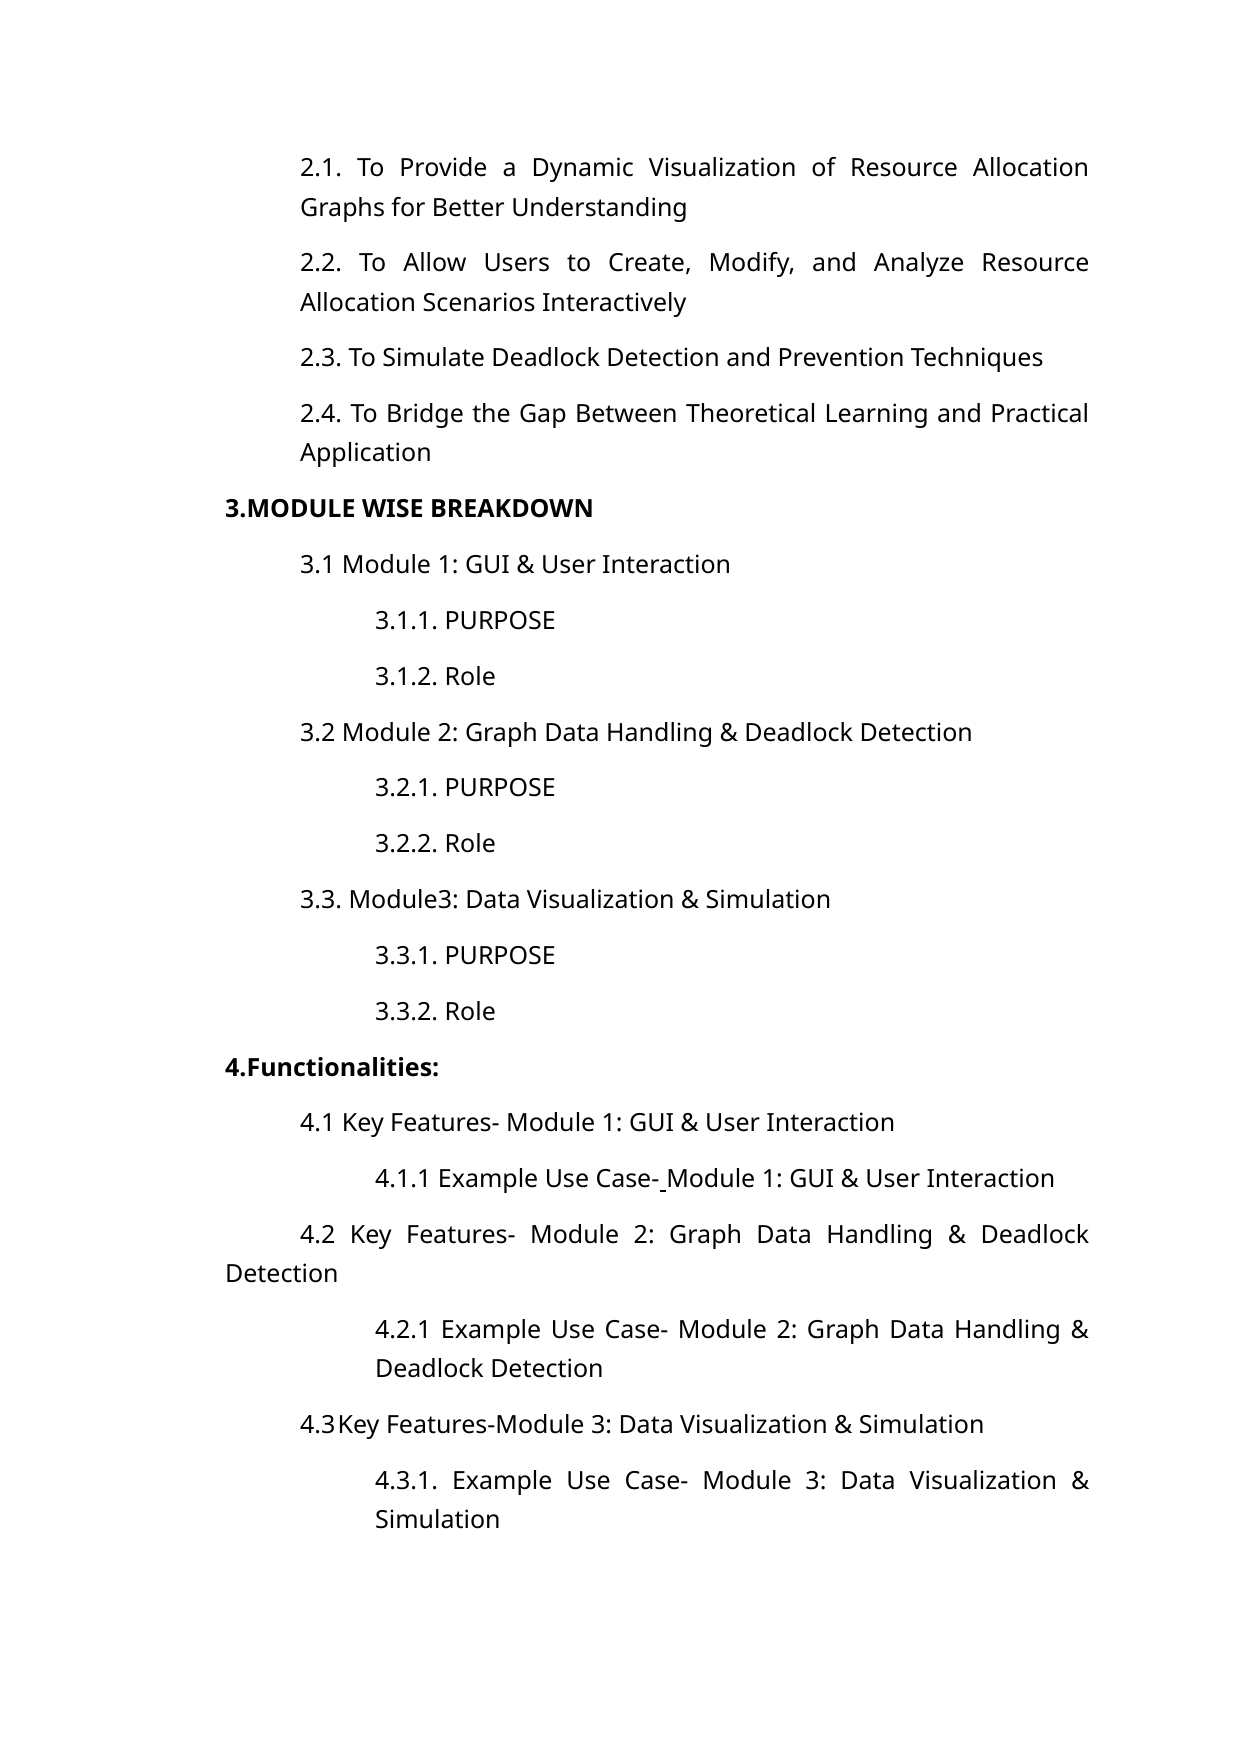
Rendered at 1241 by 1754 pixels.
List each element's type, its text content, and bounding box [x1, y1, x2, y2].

text 3.3. Module3: Data Visualization & Simulation [150, 882, 1090, 916]
text 3.2.2. Role [300, 826, 1090, 860]
list Key Features-Module 3: Data Visualization & Simulation [300, 1407, 1090, 1441]
text 3.2 Module 2: Graph Data Handling & Deadlock Detection [150, 714, 1090, 748]
text 2.2. To Allow Users to Create, Modify, and Analyze Resource Allocation Scenarios Interactively [300, 245, 1090, 318]
text 4.2 Key Features- Module 2: Graph Data Handling & Deadlock Detection [225, 1217, 1090, 1290]
text 2.3. To Simulate Deadlock Detection and Prevention Techniques [300, 340, 1090, 374]
text 3.3.2. Role [150, 993, 1090, 1027]
text 3.2.1. PURPOSE [150, 770, 1090, 804]
text 4.1 Key Features- Module 1: GUI & User Interaction [150, 1105, 1090, 1139]
text 3.MODULE WISE BREAKDOWN [150, 491, 1090, 525]
text 3.3.1. PURPOSE [150, 937, 1090, 972]
text 2.4. To Bridge the Gap Between Theoretical Learning and Practical Application [300, 396, 1090, 469]
text 4.Functionalities: [150, 1049, 1090, 1083]
text 4.3.1. Example Use Case- Module 3: Data Visualization & Simulation [375, 1462, 1090, 1536]
text 4.1.1 Example Use Case- Module 1: GUI & User Interaction [300, 1161, 1090, 1195]
text 4.2.1 Example Use Case- Module 2: Graph Data Handling & Deadlock Detection [375, 1312, 1090, 1385]
text 3.1.1. PURPOSE [150, 602, 1090, 637]
text 3.1 Module 1: GUI & User Interaction [150, 547, 1090, 581]
list 2.1. To Provide a Dynamic Visualization of Resource Allocation Graphs for Better Understanding [300, 150, 1090, 223]
text 3.1.2. Role [300, 658, 1090, 692]
